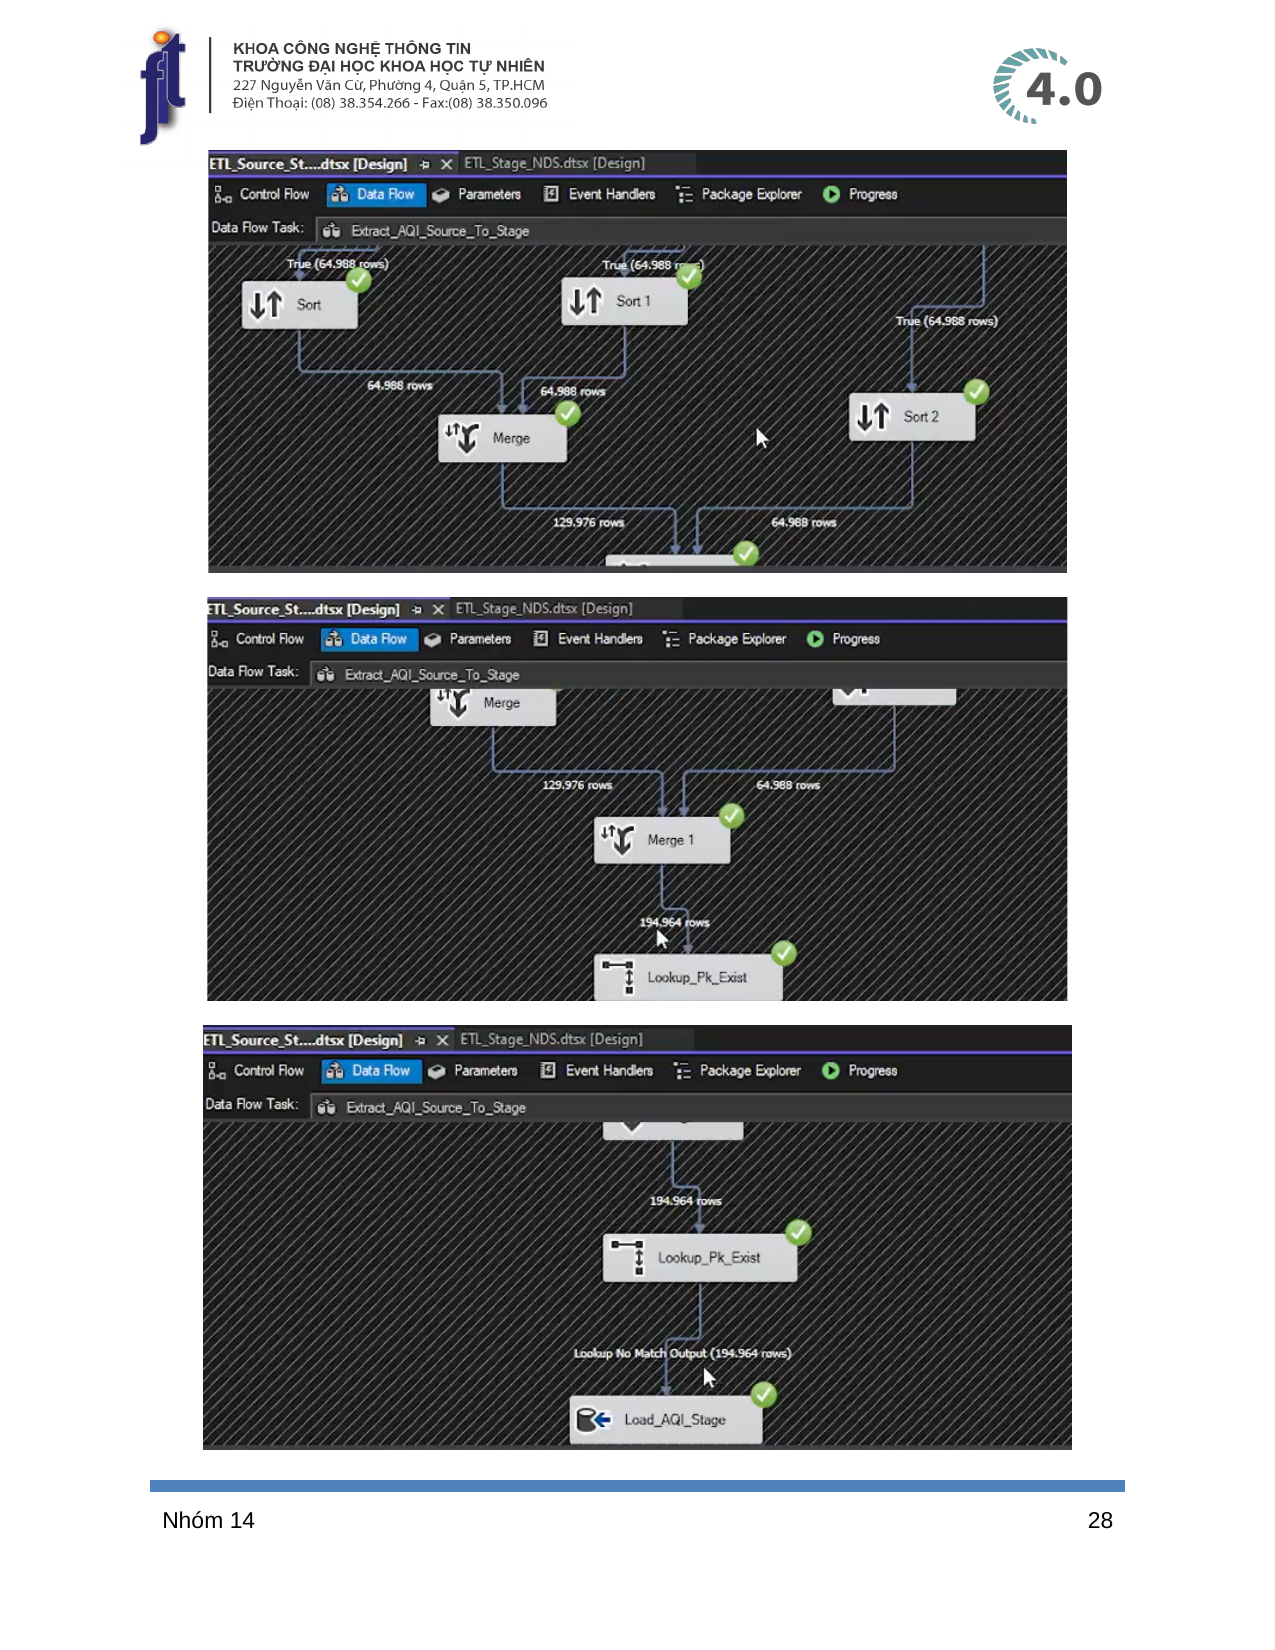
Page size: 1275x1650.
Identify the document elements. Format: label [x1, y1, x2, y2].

picture [203, 1025, 1072, 1450]
picture [117, 21, 1067, 573]
picture [985, 41, 1108, 127]
picture [207, 597, 1068, 1001]
